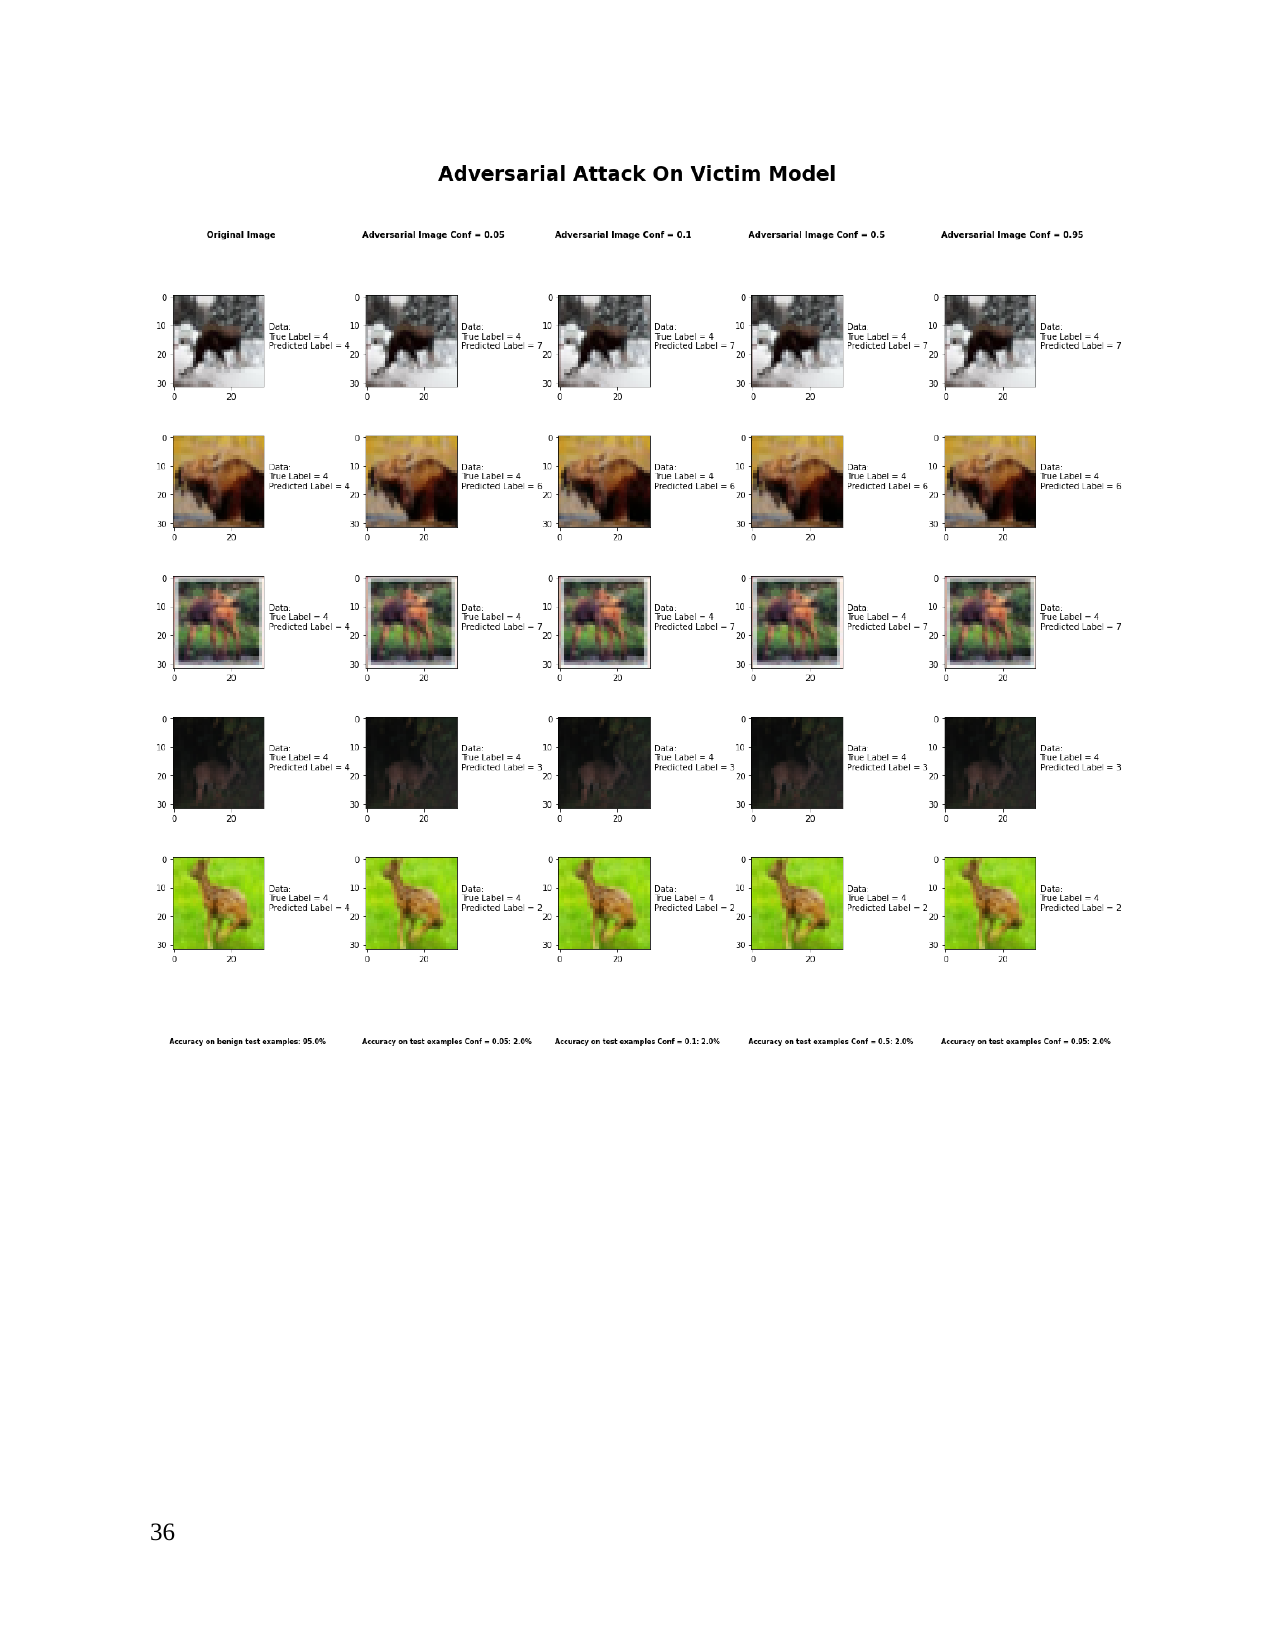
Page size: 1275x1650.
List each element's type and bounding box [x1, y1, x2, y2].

picture [150, 150, 1125, 1095]
